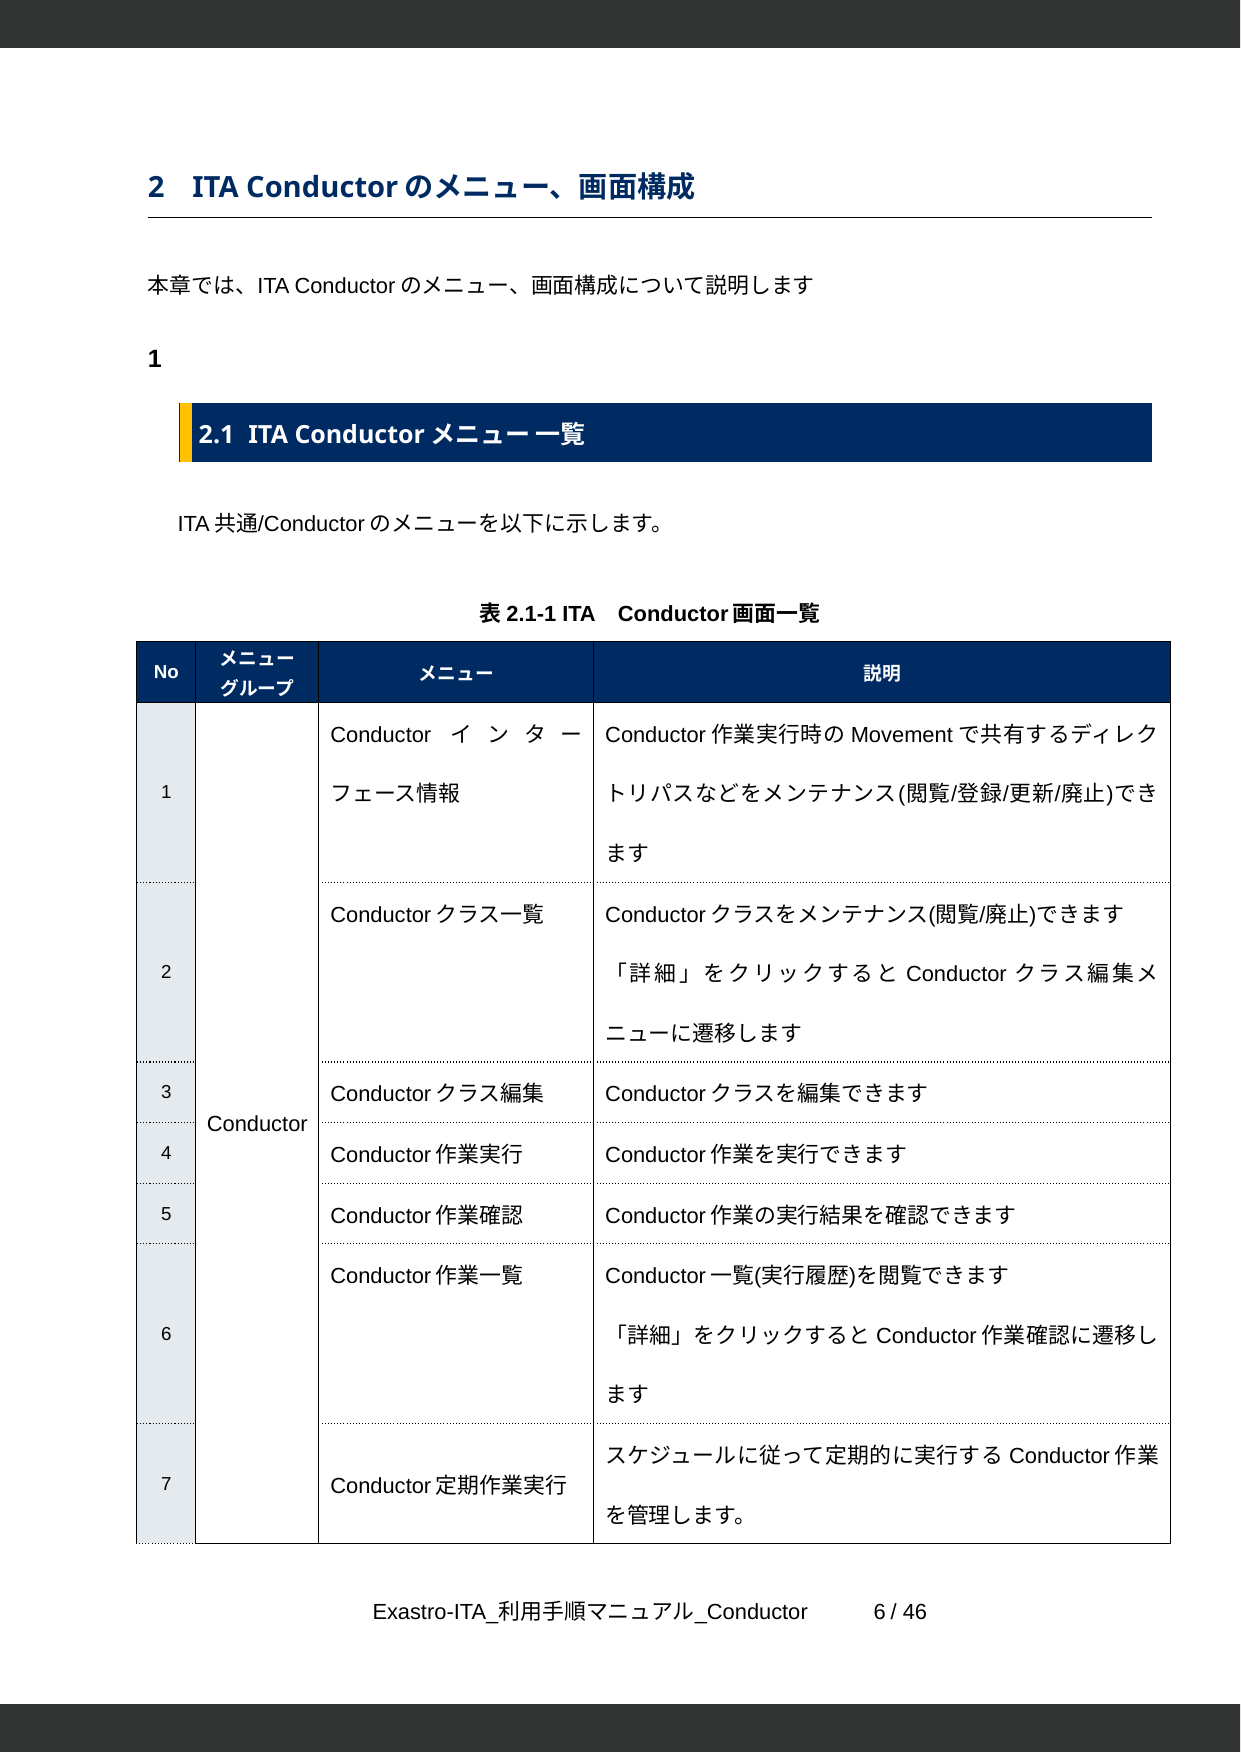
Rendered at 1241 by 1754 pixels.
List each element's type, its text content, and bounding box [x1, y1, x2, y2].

table_cell Conductor作業実行時のMovementで共有するディレクトリパスなどをメンテナンス(閲覧/登録/更新/廃止)できます [594, 703, 1170, 882]
table_cell 6 [137, 1243, 195, 1423]
table_cell Conductor作業確認 [319, 1183, 593, 1243]
table_cell Conductorクラスをメンテナンス(閲覧/廃止)できます 「詳細」をクリックするとConductorクラス編集メニューに遷移します [594, 882, 1170, 1061]
table_cell Conductor作業一覧 [319, 1243, 593, 1423]
text ITA共通/Conductorのメニューを以下に示します。 [177, 492, 1152, 552]
table_cell Conductor一覧(実行履歴)を閲覧できます 「詳細」をクリックするとConductor作業確認に遷移します [594, 1243, 1170, 1423]
picture [0, 0, 1241, 48]
picture [0, 1704, 1241, 1752]
table_cell Conductor作業実行 [319, 1122, 593, 1183]
table_cell Conductor作業を実行できます [594, 1122, 1170, 1183]
table_cell 7 [137, 1423, 195, 1543]
table_header メニュー グループ [196, 642, 318, 702]
subtitle ITA Conductorメニュー 一覧 [192, 403, 1152, 462]
table_cell Conductorクラスを編集できます [594, 1061, 1170, 1122]
table_header No [137, 642, 195, 702]
table_cell 2 [137, 882, 195, 1061]
table_cell スケジュールに従って定期的に実行するConductor作業を管理します。 [594, 1423, 1170, 1543]
text 本章では、ITA Conductorのメニュー、画面構成について説明します [148, 254, 1152, 313]
table_cell Conductor [196, 703, 318, 1543]
table_cell 5 [137, 1183, 195, 1243]
table_header メニュー [319, 642, 593, 702]
subtitle ITA Conductorのメニュー、画面構成 [148, 155, 1152, 217]
table_cell 1 [137, 703, 195, 882]
table_cell Conductor作業の実行結果を確認できます [594, 1183, 1170, 1243]
table_header 説明 [594, 642, 1170, 702]
table_cell Conductor定期作業実行 [319, 1423, 593, 1543]
table_cell 4 [137, 1122, 195, 1183]
table_cell 3 [137, 1061, 195, 1122]
table_cell Conductorインターフェース情報 [319, 703, 593, 882]
table_cell Conductorクラス一覧 [319, 882, 593, 1061]
text 表 2.1-1 ITA Conductor画面一覧 [148, 582, 1152, 641]
table_cell Conductorクラス編集 [319, 1061, 593, 1122]
